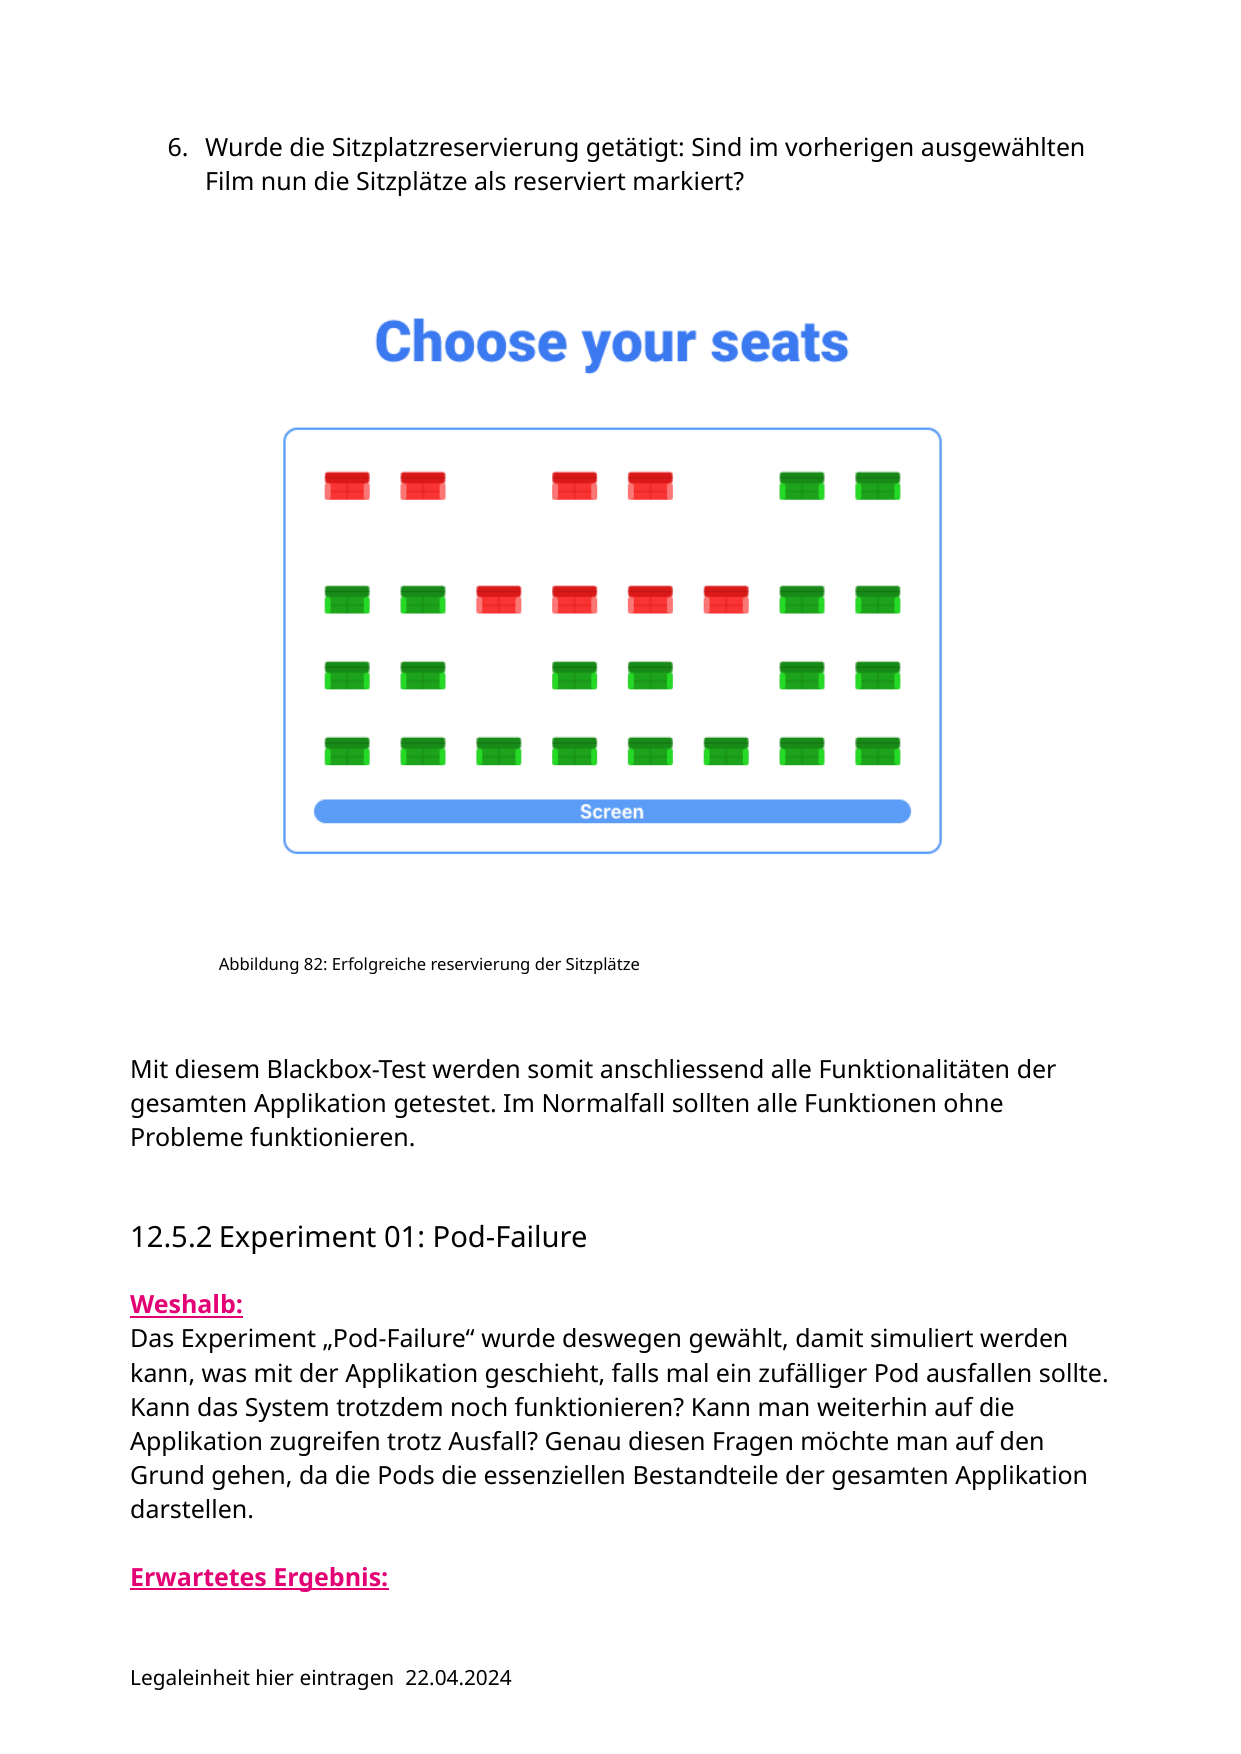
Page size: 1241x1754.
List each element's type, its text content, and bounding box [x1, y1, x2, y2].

picture [205, 232, 993, 937]
subtitle Experiment 01: Pod-Failure [130, 1216, 1110, 1256]
text Das Experiment „Pod-Failure“ wurde deswegen gewählt, damit simuliert werden kann, was mit der Applikation geschieht, falls mal ein zufälliger Pod ausfallen sollte. Kann das System trotzdem noch funktionieren? Kann man weiterhin auf die Applikation zugreifen trotz Ausfall? Genau diesen Fragen möchte man auf den Grund gehen, da die Pods die essenziellen Bestandteile der gesamten Applikation darstellen. [130, 1321, 1110, 1526]
text Erwartetes Ergebnis: [130, 1559, 1110, 1594]
text Abbildung 82: Erfolgreiche reservierung der Sitzplätze [130, 953, 1110, 976]
text Mit diesem Blackbox-Test werden somit anschliessend alle Funktionalitäten der gesamten Applikation getestet. Im Normalfall sollten alle Funktionen ohne Probleme funktionieren. [130, 1017, 1110, 1154]
text Weshalb: [130, 1287, 1110, 1321]
